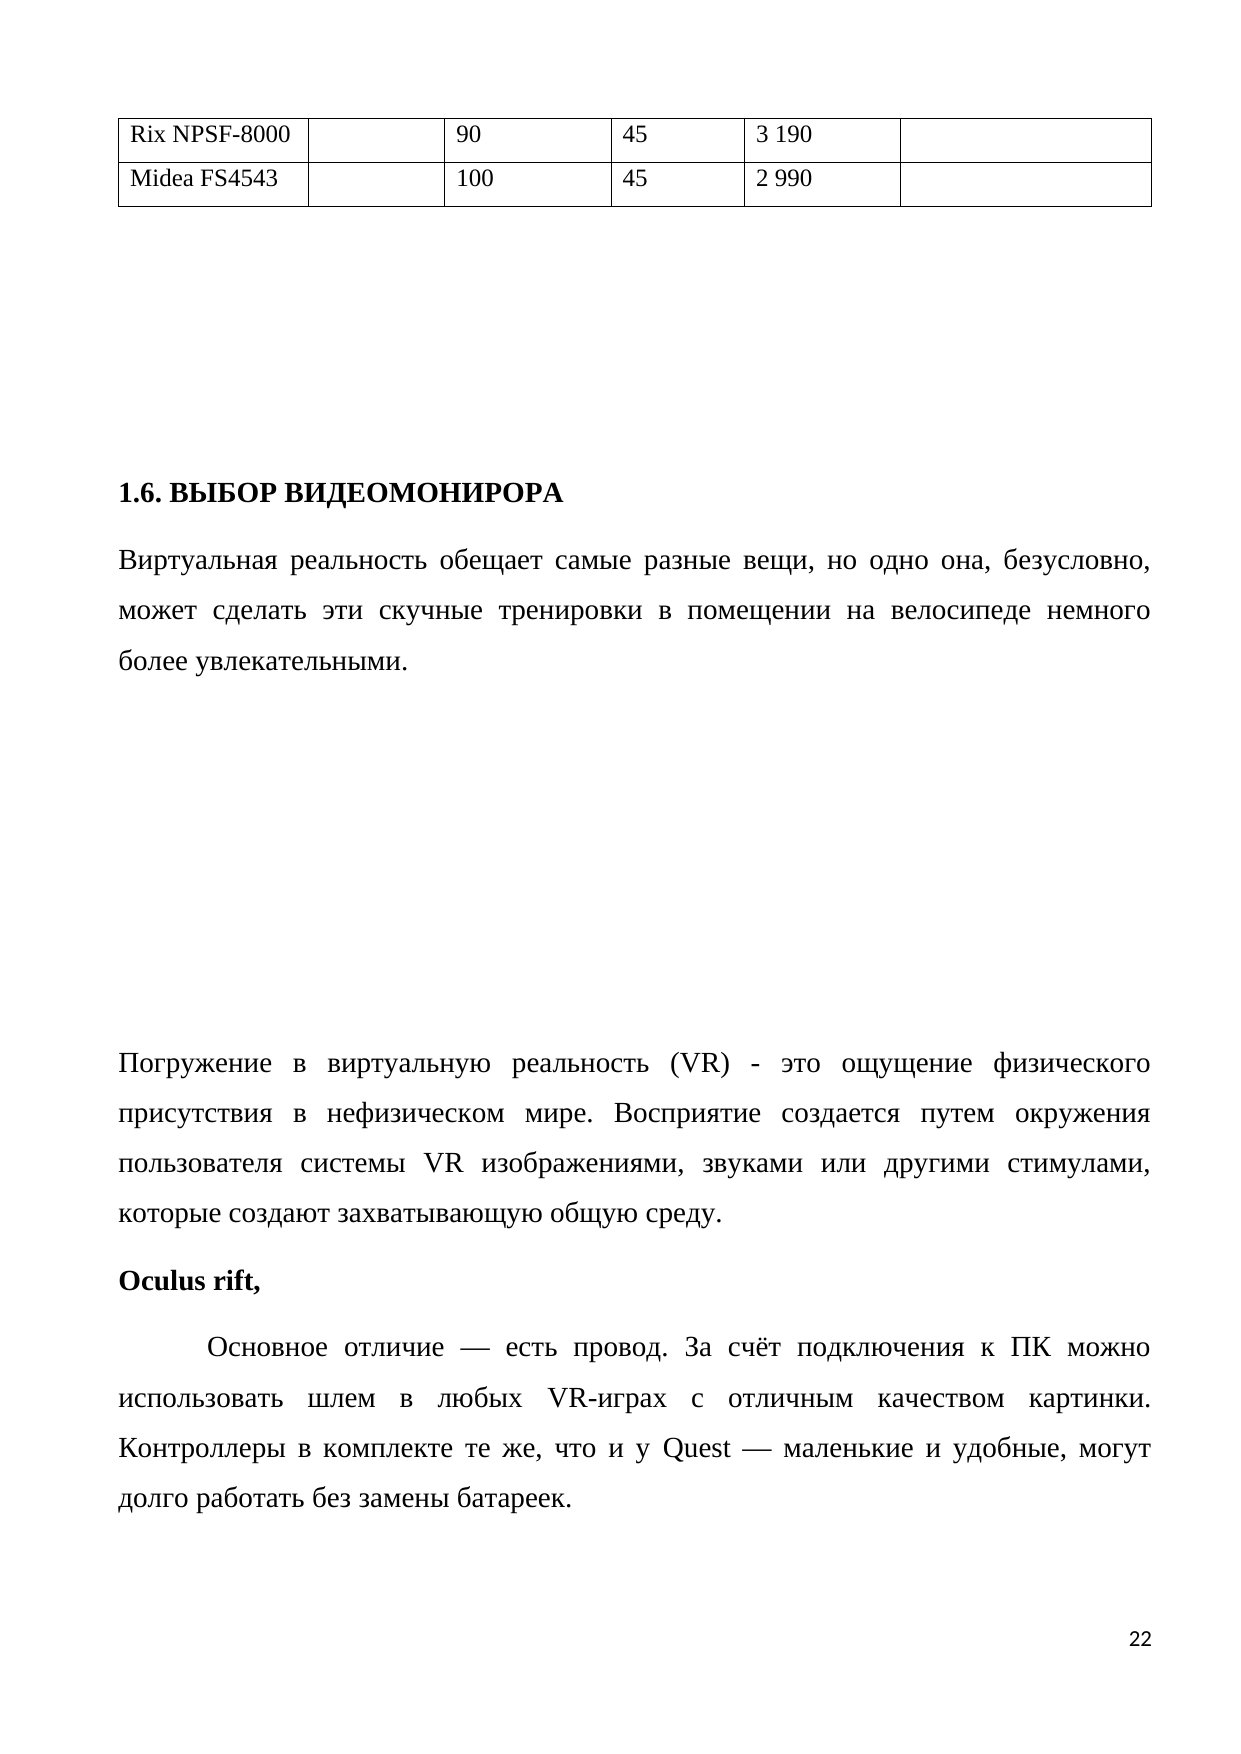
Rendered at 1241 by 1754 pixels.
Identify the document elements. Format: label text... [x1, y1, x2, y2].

table_cell Rix NPSF-8000 [119, 119, 308, 162]
table_cell 2 990 [745, 163, 900, 206]
text Виртуальная реальность обещает самые разные вещи, но одно она, безусловно, может сделать эти скучные тренировки в помещении на велосипеде немного более увлекательными. [118, 542, 1152, 676]
table_cell 45 [612, 163, 744, 206]
table_cell 100 [445, 163, 611, 206]
table_cell [901, 163, 1151, 206]
table_cell 90 [445, 119, 611, 162]
table_cell Midea FS4543 [119, 163, 308, 206]
table_cell [309, 163, 444, 206]
text Oculus rift, [118, 1263, 1152, 1296]
text Основное отличие — есть провод. За счёт подключения к ПК можно использовать шлем в любых VR-играх с отличным качеством картинки. Контроллеры в комплекте те же, что и у Quest — маленькие и удобные, могут долго работать без замены батареек. [118, 1329, 1152, 1514]
text Погружение в виртуальную реальность (VR) - это ощущение физического присутствия в нефизическом мире. Восприятие создается путем окружения пользователя системы VR изображениями, звуками или другими стимулами, которые создают захватывающую общую среду. [118, 1045, 1152, 1229]
text 1.6. ВЫБОР ВИДЕОМОНИРОРА [118, 475, 1152, 509]
table_cell [901, 119, 1151, 162]
table_cell 45 [612, 119, 744, 162]
table_cell 3 190 [745, 119, 900, 162]
table_cell [309, 119, 444, 162]
